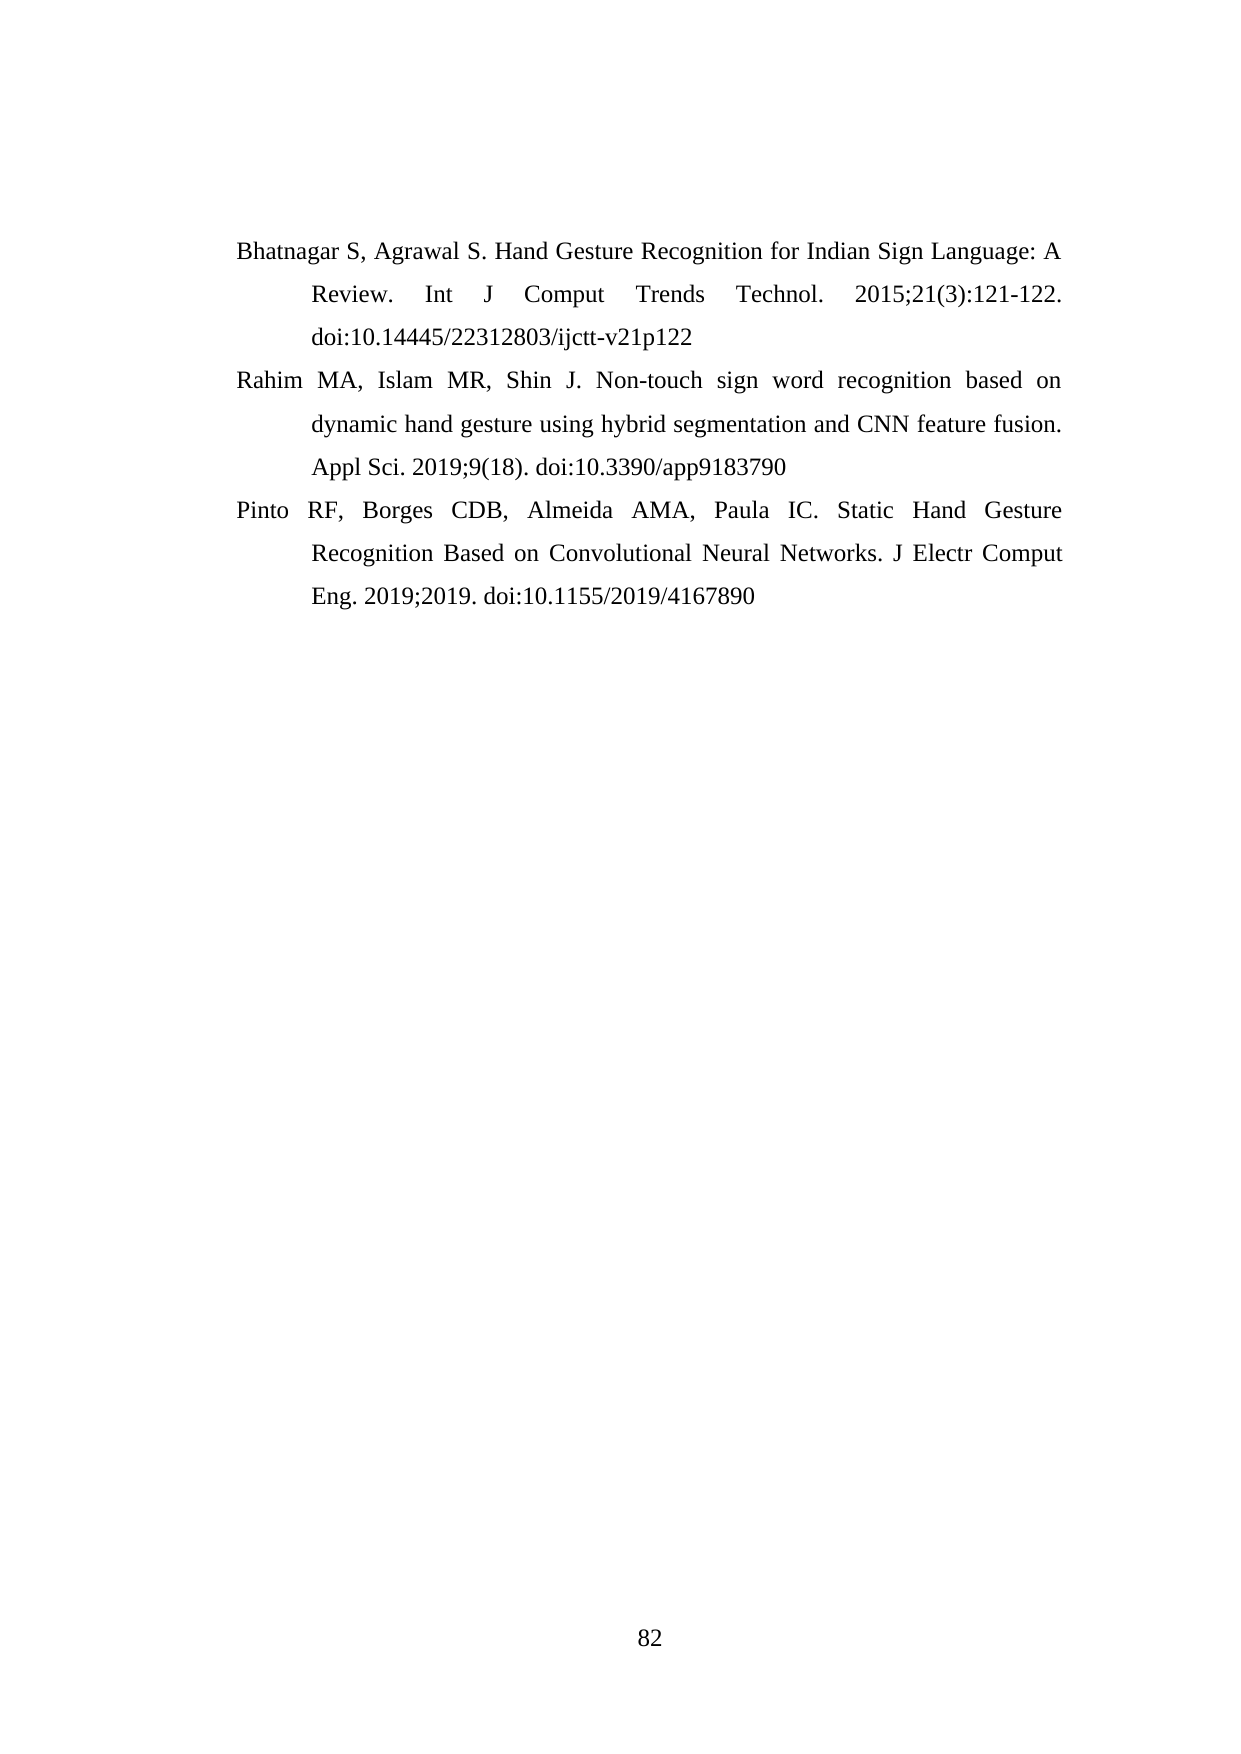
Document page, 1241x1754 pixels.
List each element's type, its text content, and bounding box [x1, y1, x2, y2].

text Pinto RF, Borges CDB, Almeida AMA, Paula IC. Static Hand Gesture Recognition Based on Convolutional Neural Networks. J Electr Comput Eng. 2019;2019. doi:10.1155/2019/4167890 [236, 495, 1063, 610]
text Rahim MA, Islam MR, Shin J. Non-touch sign word recognition based on dynamic hand gesture using hybrid segmentation and CNN feature fusion. Appl Sci. 2019;9(18). doi:10.3390/app9183790 [236, 366, 1063, 481]
text Bhatnagar S, Agrawal S. Hand Gesture Recognition for Indian Sign Language: A Review. Int J Comput Trends Technol. 2015;21(3):121-122. doi:10.14445/22312803/ijctt-v21p122 [236, 236, 1063, 351]
